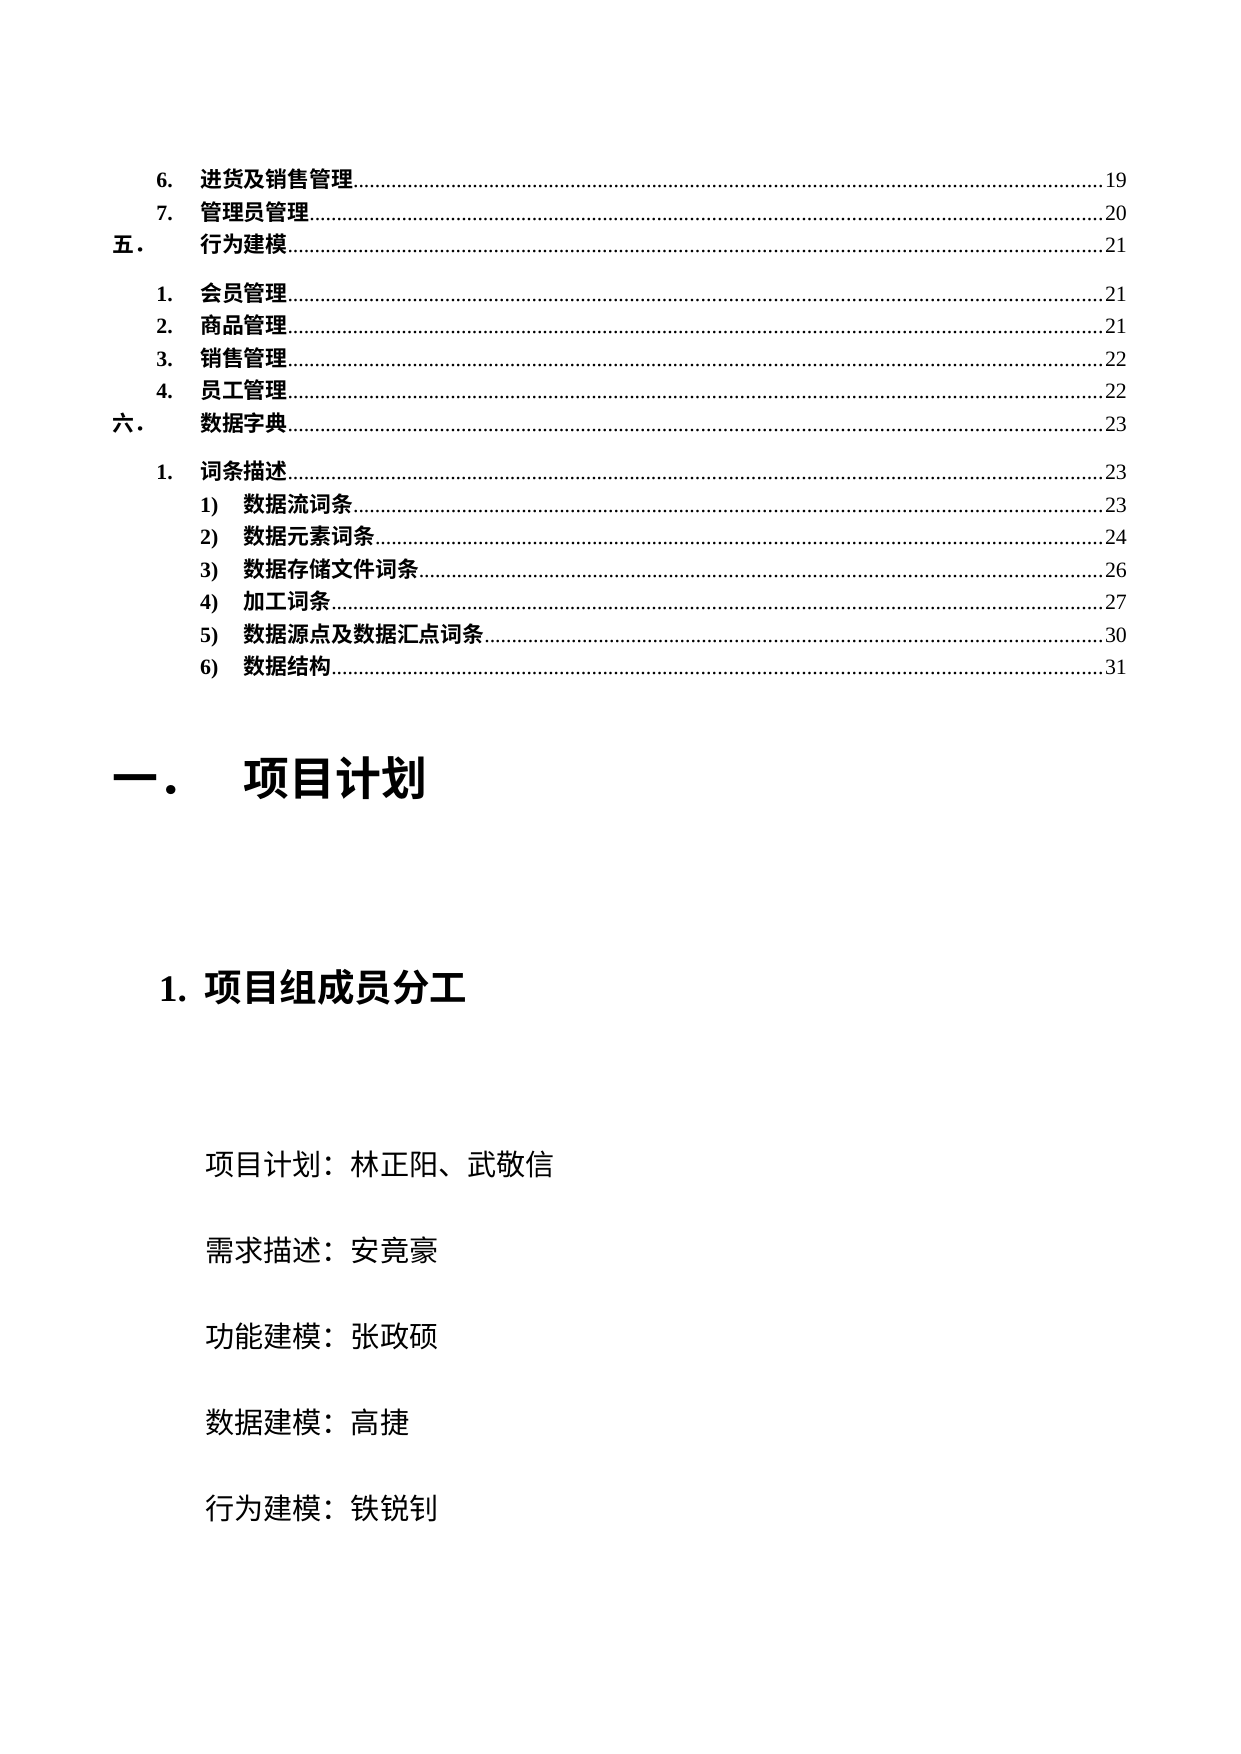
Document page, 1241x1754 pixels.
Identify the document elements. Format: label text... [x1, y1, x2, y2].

list 数据建模：高捷 [205, 1388, 1128, 1453]
list 行为建模：铁锐钊 [205, 1474, 1128, 1539]
list 项目组成员分工 [158, 953, 1128, 1018]
list 需求描述：安竟豪 [205, 1216, 1128, 1281]
list 功能建模：张政硕 [205, 1302, 1128, 1367]
list 项目计划 [112, 726, 1128, 824]
list 项目计划：林正阳、武敬信 [205, 1130, 1128, 1195]
